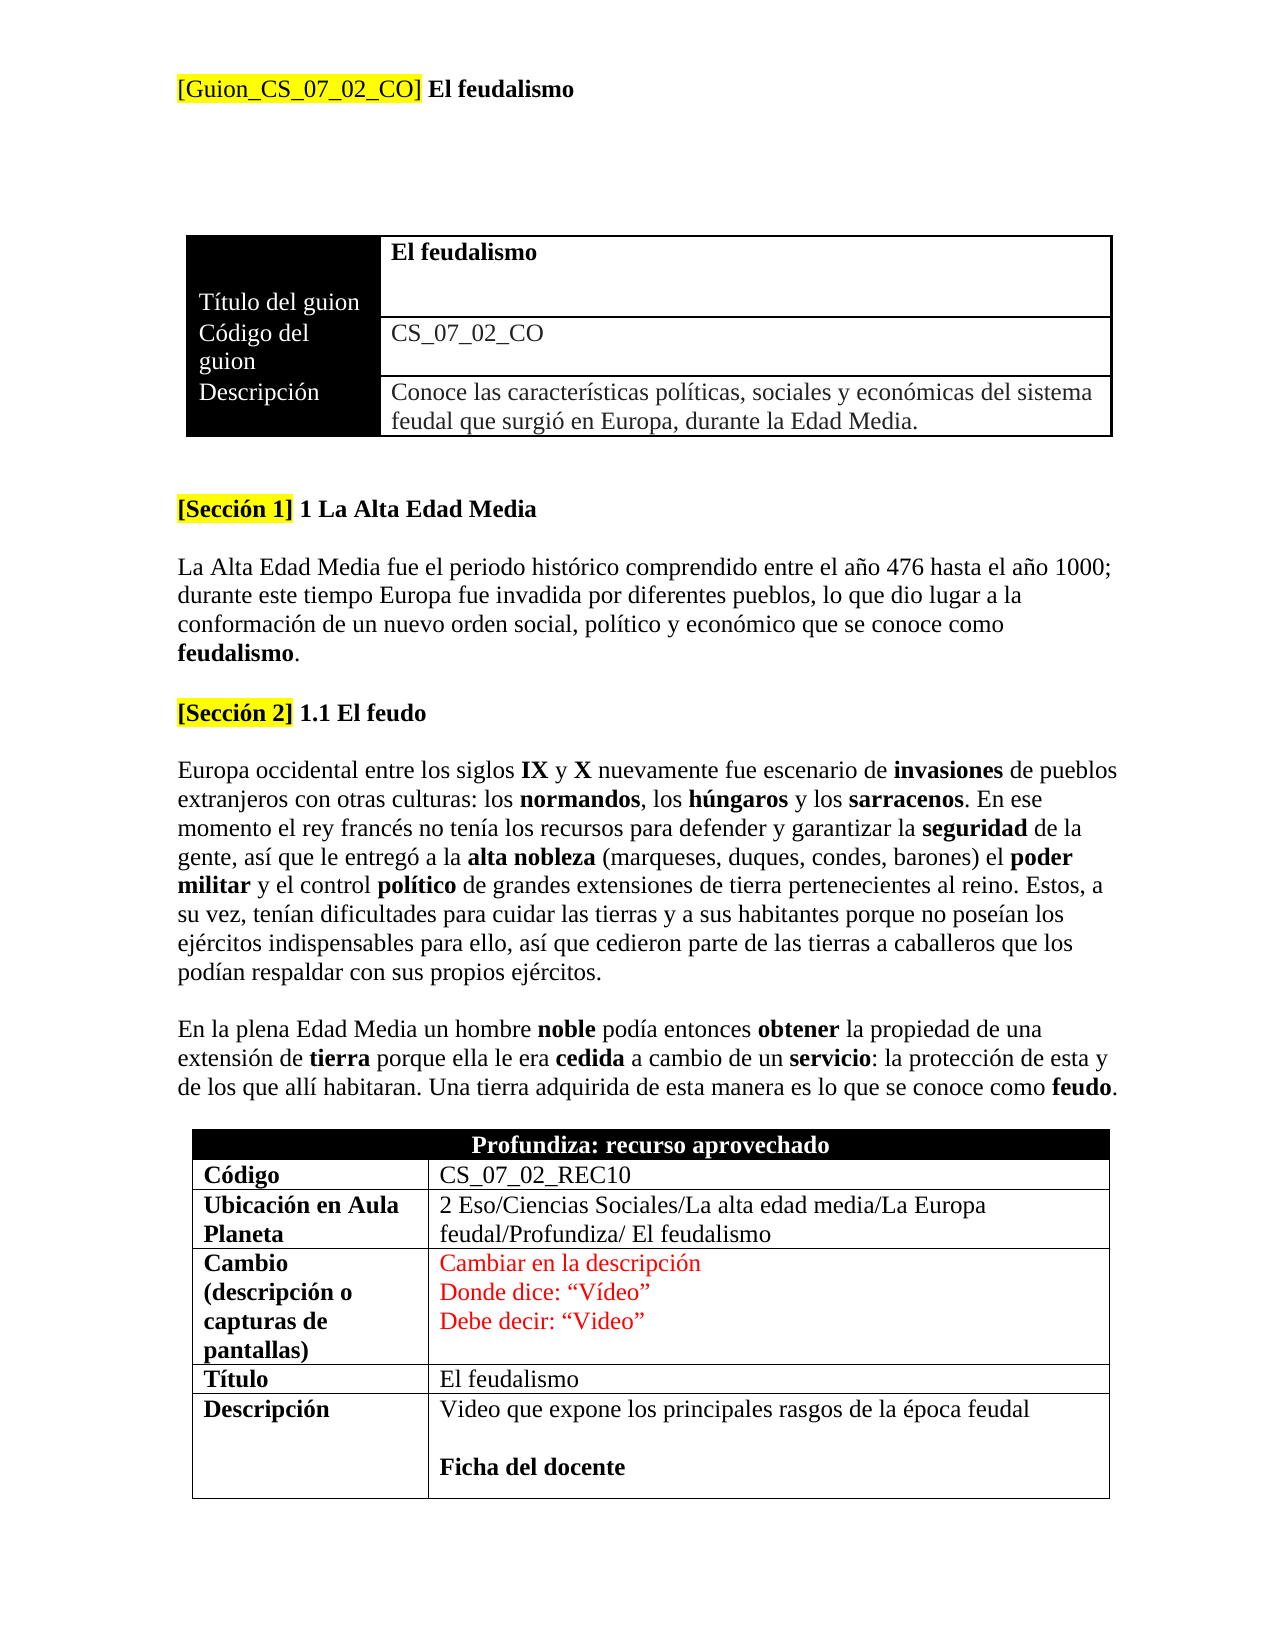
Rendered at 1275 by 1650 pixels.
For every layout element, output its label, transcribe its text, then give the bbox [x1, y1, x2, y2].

text En la plena Edad Media un hombre noble podía entonces obtener la propiedad de una extensión de tierra porque ella le era cedida a cambio de un servicio: la protección de esta y de los que allí habitaran. Una tierra adquirida de esta manera es lo que se conoce como feudo. [177, 1014, 1127, 1101]
table_cell Descripción [193, 1394, 428, 1498]
table_cell CS_07_02_CO [381, 318, 1110, 375]
table_header Profundiza: recurso aprovechado [193, 1130, 1109, 1159]
text [Sección 2] 1.1 El feudo [293, 698, 1127, 727]
table_cell Ubicación en Aula Planeta [193, 1190, 428, 1247]
table_cell CS_07_02_REC10 [429, 1160, 1109, 1189]
table_cell Código [193, 1160, 428, 1189]
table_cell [429, 1394, 1109, 1498]
table_header Título del guion [189, 237, 379, 316]
table_cell Conoce las características políticas, sociales y económicas del sistema feudal que surgió en Europa, durante la Edad Media. [381, 377, 1110, 435]
table_cell Descripción [189, 377, 379, 435]
text Europa occidental entre los siglos IX y X nuevamente fue escenario de invasiones de pueblos extranjeros con otras culturas: los normandos, los húngaros y los sarracenos. En ese momento el rey francés no tenía los recursos para defender y garantizar la seguridad de la gente, así que le entregó a la alta nobleza (marqueses, duques, condes, barones) el poder militar y el control político de grandes extensiones de tierra pertenecientes al reino. Estos, a su vez, tenían dificultades para cuidar las tierras y a sus habitantes porque no poseían los ejércitos indispensables para ello, así que cedieron parte de las tierras a caballeros que los podían respaldar con sus propios ejércitos. [177, 756, 1127, 986]
table_cell Cambiar en la descripción Donde dice: “Vídeo” Debe decir: “Video” [429, 1249, 1109, 1363]
text La Alta Edad Media fue el periodo histórico comprendido entre el año 476 hasta el año 1000; durante este tiempo Europa fue invadida por diferentes pueblos, lo que dio lugar a la conformación de un nuevo orden social, político y económico que se conoce como feudalismo. [177, 552, 1127, 667]
table_cell Título [193, 1365, 428, 1393]
table_cell Cambio (descripción o capturas de pantallas) [193, 1249, 428, 1363]
table_cell El feudalismo [429, 1365, 1109, 1393]
table_cell Código del guion [189, 318, 379, 375]
table_cell 2 Eso/Ciencias Sociales/La alta edad media/La Europa feudal/Profundiza/ El feudalismo [429, 1190, 1109, 1247]
table_header El feudalismo [381, 237, 1110, 316]
text [Sección 1] 1 La Alta Edad Media [293, 494, 1127, 523]
